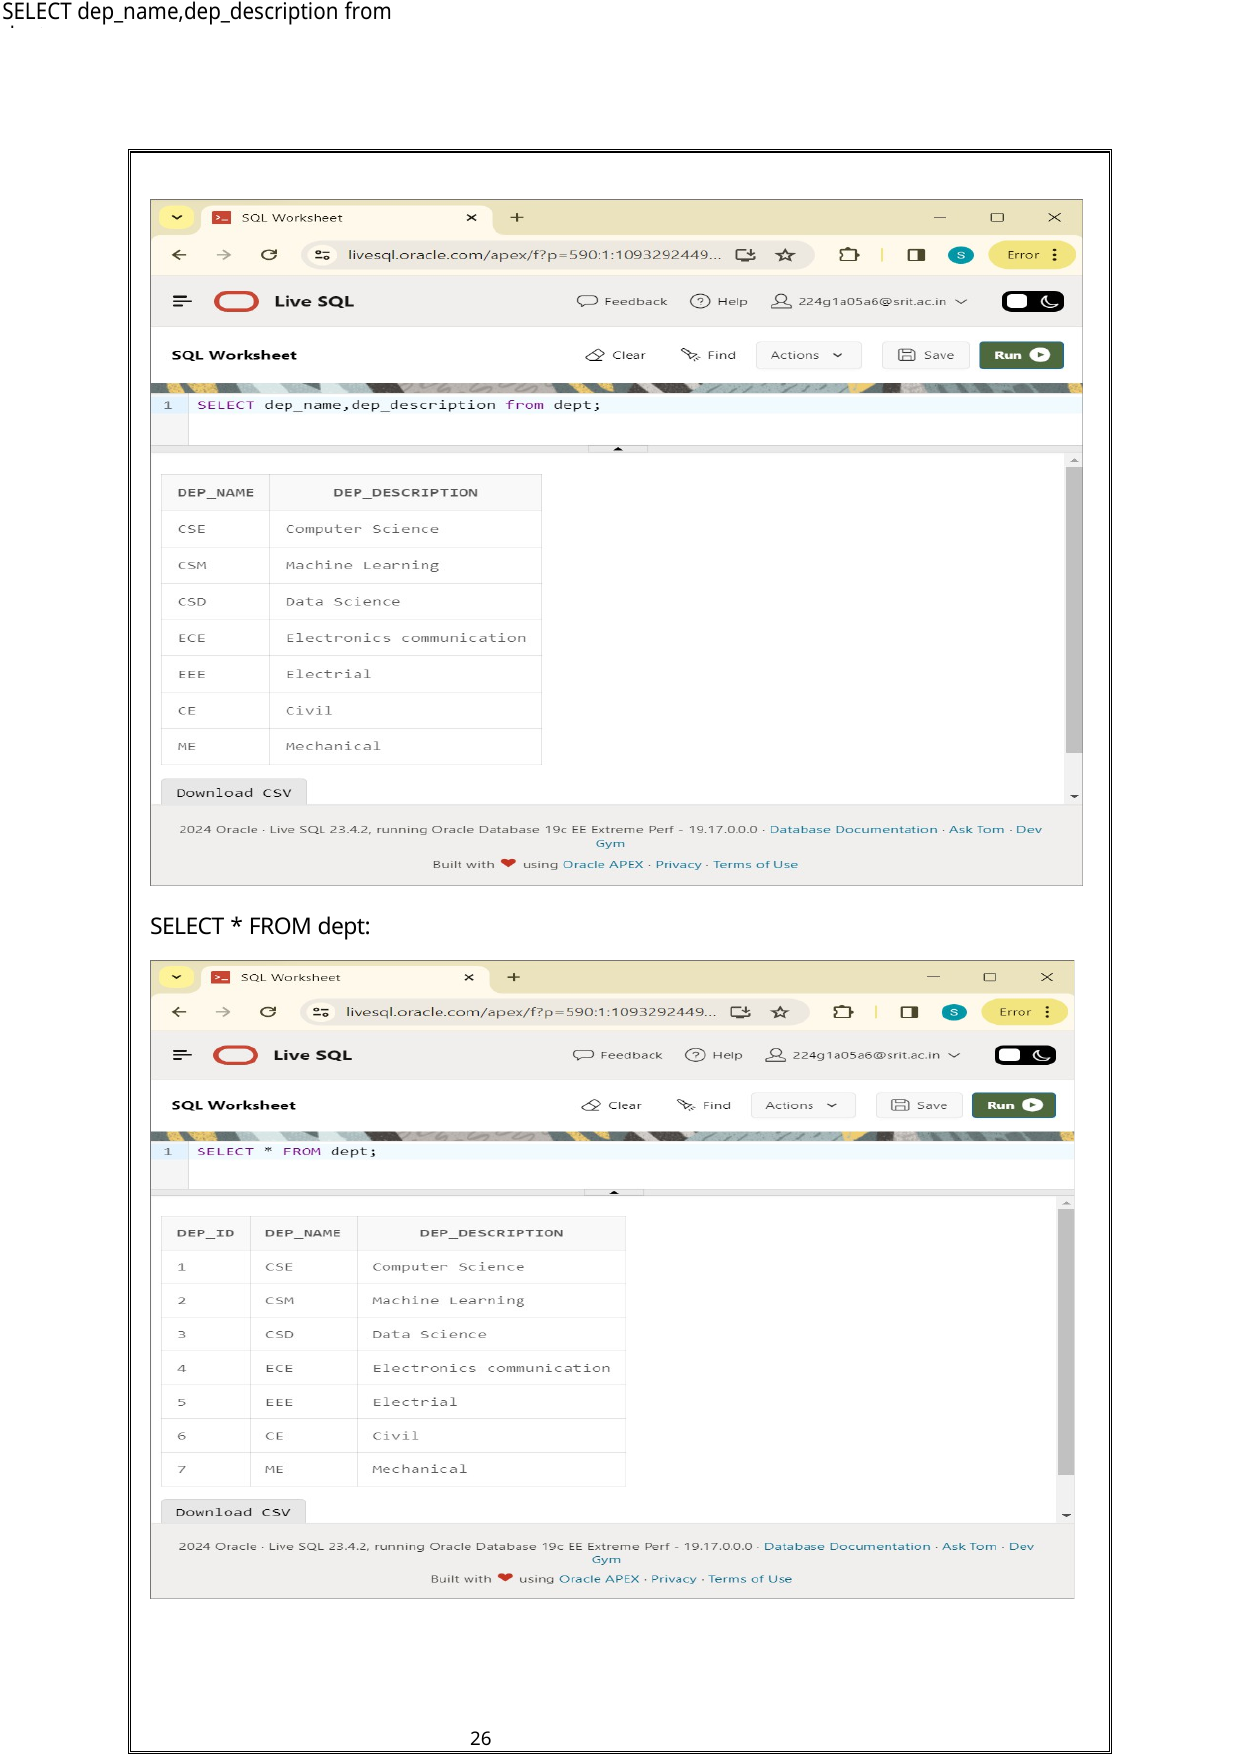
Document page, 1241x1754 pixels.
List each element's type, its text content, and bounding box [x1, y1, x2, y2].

text SELECT * FROM dept: [150, 909, 1101, 941]
picture [150, 199, 1083, 886]
picture [150, 960, 1075, 1599]
